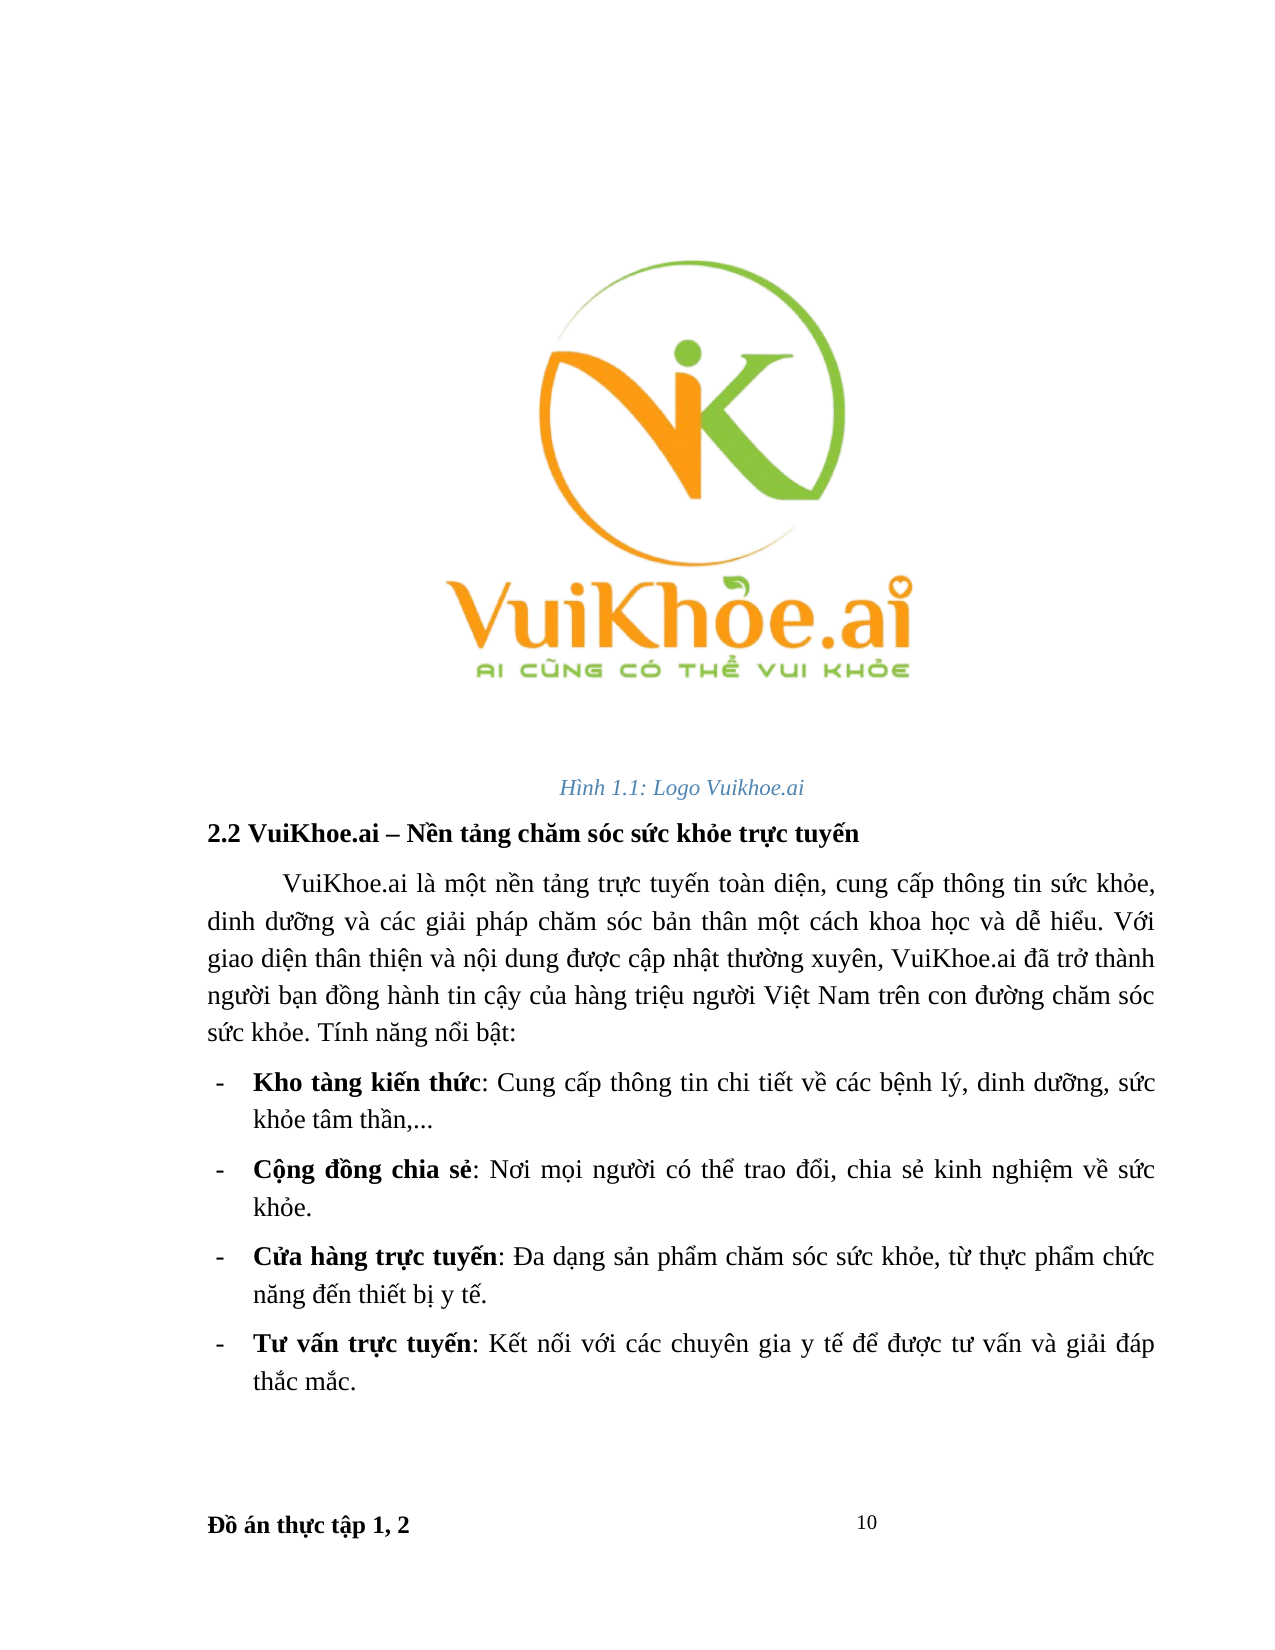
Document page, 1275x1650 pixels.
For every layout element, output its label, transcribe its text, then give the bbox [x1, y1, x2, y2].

list Cộng đồng chia sẻ: Nơi mọi người có thể trao đổi, chia sẻ kinh nghiệm về sức khỏe. [215, 1153, 1156, 1222]
text VuiKhoe.ai là một nền tảng trực tuyến toàn diện, cung cấp thông tin sức khỏe, dinh dưỡng và các giải pháp chăm sóc bản thân một cách khoa học và dễ hiểu. Với giao diện thân thiện và nội dung được cập nhật thường xuyên, VuiKhoe.ai đã trở thành người bạn đồng hành tin cậy của hàng triệu người Việt Nam trên con đường chăm sóc sức khỏe. Tính năng nổi bật: [207, 867, 1156, 1048]
text Hình 1.1: Logo Vuikhoe.ai [207, 773, 1156, 800]
list Cửa hàng trực tuyến: Đa dạng sản phẩm chăm sóc sức khỏe, từ thực phẩm chức năng đến thiết bị y tế. [215, 1241, 1156, 1309]
picture [407, 207, 957, 756]
text 2.2 VuiKhoe.ai – Nền tảng chăm sóc sức khỏe trực tuyến [207, 818, 1156, 849]
list Tư vấn trực tuyến: Kết nối với các chuyên gia y tế để được tư vấn và giải đáp thắc mắc. [215, 1328, 1156, 1396]
list Kho tàng kiến thức: Cung cấp thông tin chi tiết về các bệnh lý, dinh dưỡng, sức khỏe tâm thần,... [215, 1066, 1156, 1135]
